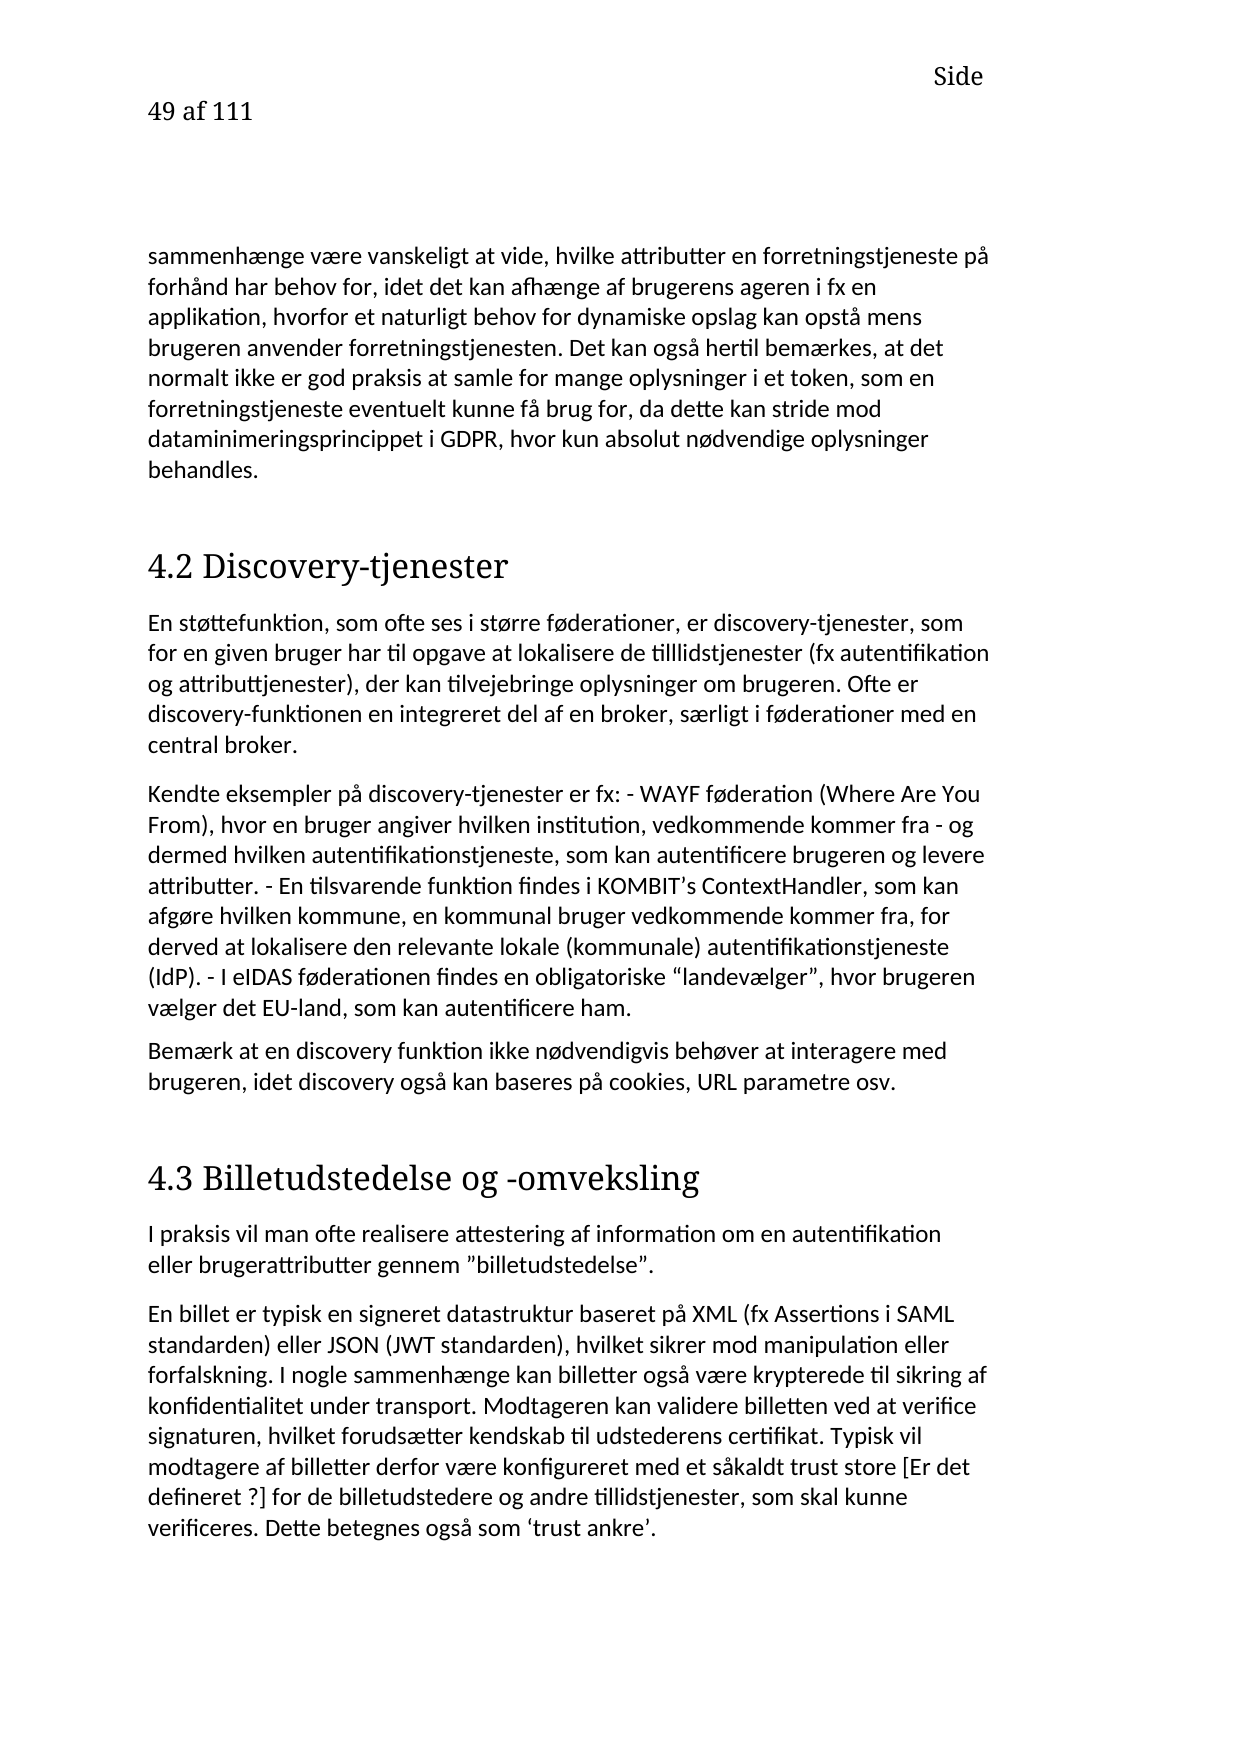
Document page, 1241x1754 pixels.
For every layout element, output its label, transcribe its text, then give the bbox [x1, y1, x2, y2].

text I praksis vil man ofte realisere attestering af information om en autentifikation eller brugerattributter gennem ”billetudstedelse”. [148, 1219, 992, 1280]
text En billet er typisk en signeret datastruktur baseret på XML (fx Assertions i SAML standarden) eller JSON (JWT standarden), hvilket sikrer mod manipulation eller forfalskning. I nogle sammenhænge kan billetter også være krypterede til sikring af konfidentialitet under transport. Modtageren kan validere billetten ved at verifice signaturen, hvilket forudsætter kendskab til udstederens certifikat. Typisk vil modtagere af billetter derfor være konfigureret med et såkaldt trust store [Er det defineret ?] for de billetudstedere og andre tillidstjenester, som skal kunne verificeres. Dette betegnes også som ‘trust ankre’. [148, 1298, 992, 1543]
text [148, 240, 992, 484]
text Bemærk at en discovery funktion ikke nødvendigvis behøver at interagere med brugeren, idet discovery også kan baseres på cookies, URL parametre osv. [148, 1035, 992, 1096]
subtitle Billetudstedelse og -omveksling [148, 1154, 992, 1200]
text Kendte eksempler på discovery-tjenester er fx: - WAYF føderation (Where Are You From), hvor en bruger angiver hvilken institution, vedkommende kommer fra - og dermed hvilken autentifikationstjeneste, som kan autentificere brugeren og levere attributter. - En tilsvarende funktion findes i KOMBIT’s ContextHandler, som kan afgøre hvilken kommune, en kommunal bruger vedkommende kommer fra, for derved at lokalisere den relevante lokale (kommunale) autentifikationstjeneste (IdP). - I eIDAS føderationen findes en obligatoriske “landevælger”, hvor brugeren vælger det EU-land, som kan autentificere ham. [148, 778, 992, 1023]
text En støttefunktion, som ofte ses i større føderationer, er discovery-tjenester, som for en given bruger har til opgave at lokalisere de tilllidstjenester (fx autentifikation og attributtjenester), der kan tilvejebringe oplysninger om brugeren. Ofte er discovery-funktionen en integreret del af en broker, særligt i føderationer med en central broker. [148, 607, 992, 760]
subtitle Discovery-tjenester [148, 543, 992, 588]
